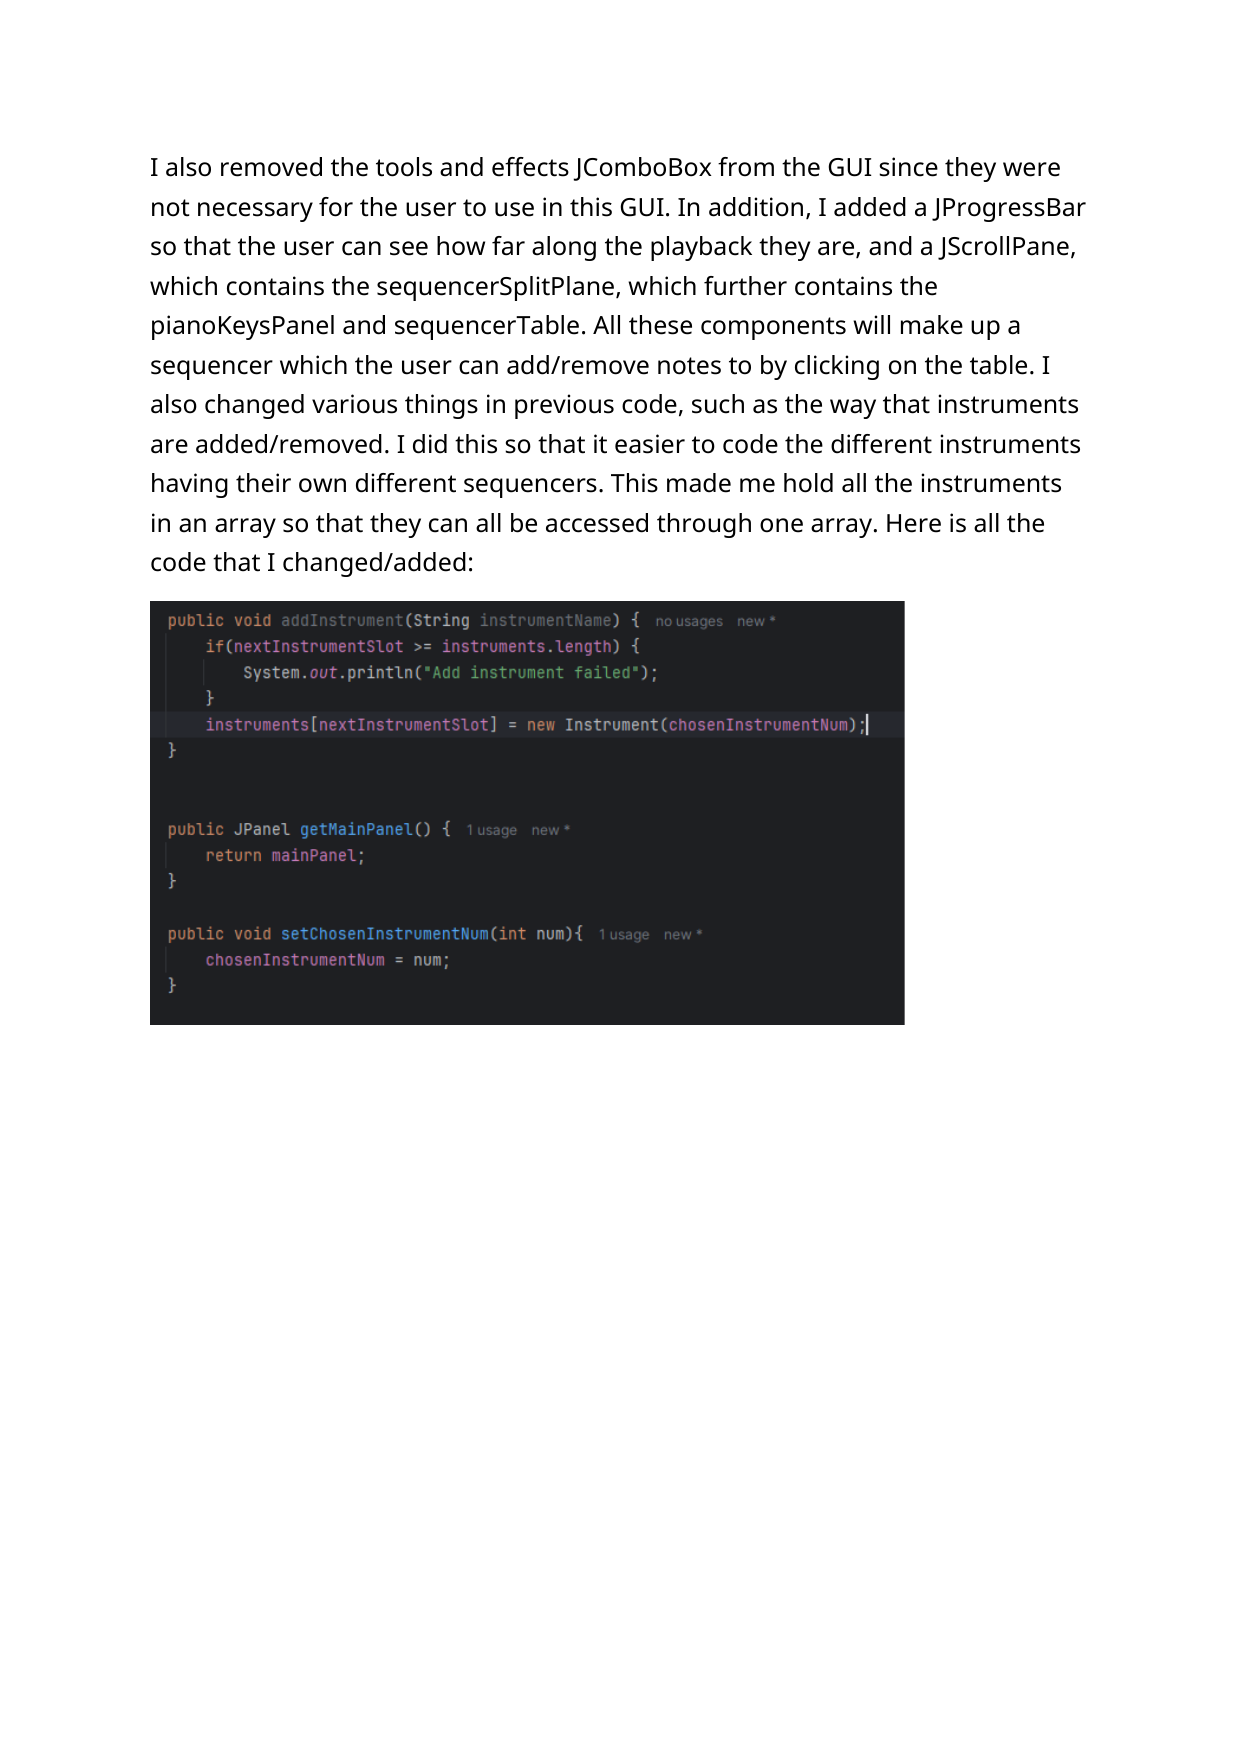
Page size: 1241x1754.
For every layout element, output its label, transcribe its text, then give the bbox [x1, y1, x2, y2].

picture [150, 601, 905, 1025]
text I also removed the tools and effects JComboBox from the GUI since they were not necessary for the user to use in this GUI. In addition, I added a JProgressBar so that the user can see how far along the playback they are, and a JScrollPane, which contains the sequencerSplitPlane, which further contains the pianoKeysPanel and sequencerTable. All these components will make up a sequencer which the user can add/remove notes to by clicking on the table. I also changed various things in previous code, such as the way that instruments are added/removed. I did this so that it easier to code the different instruments having their own different sequencers. This made me hold all the instruments in an array so that they can all be accessed through one array. Here is all the code that I changed/added: [150, 150, 1090, 579]
